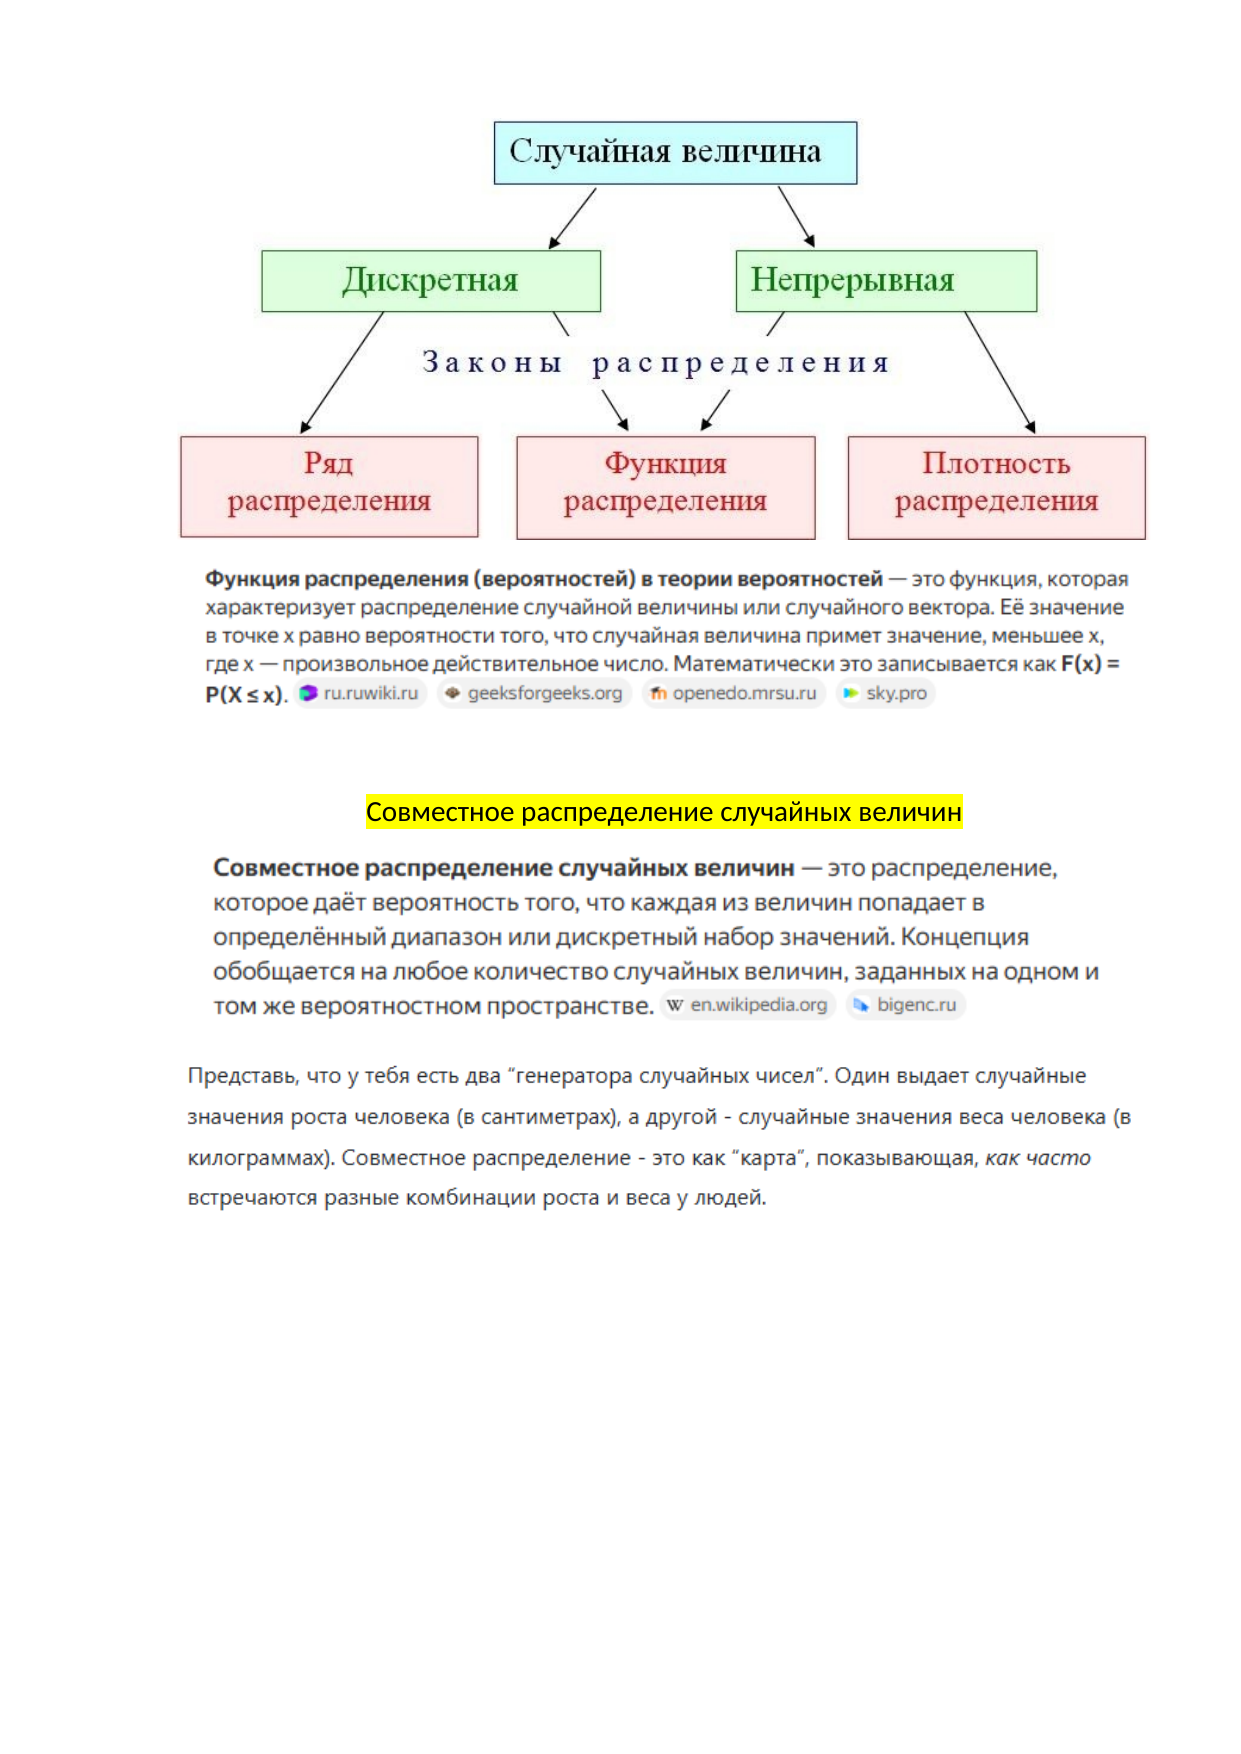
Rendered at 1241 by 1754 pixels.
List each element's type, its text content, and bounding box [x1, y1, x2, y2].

picture [191, 558, 1138, 720]
picture [177, 118, 1152, 540]
picture [177, 1059, 1152, 1219]
picture [201, 848, 1128, 1041]
text Совместное распределение случайных величин [177, 793, 1152, 829]
